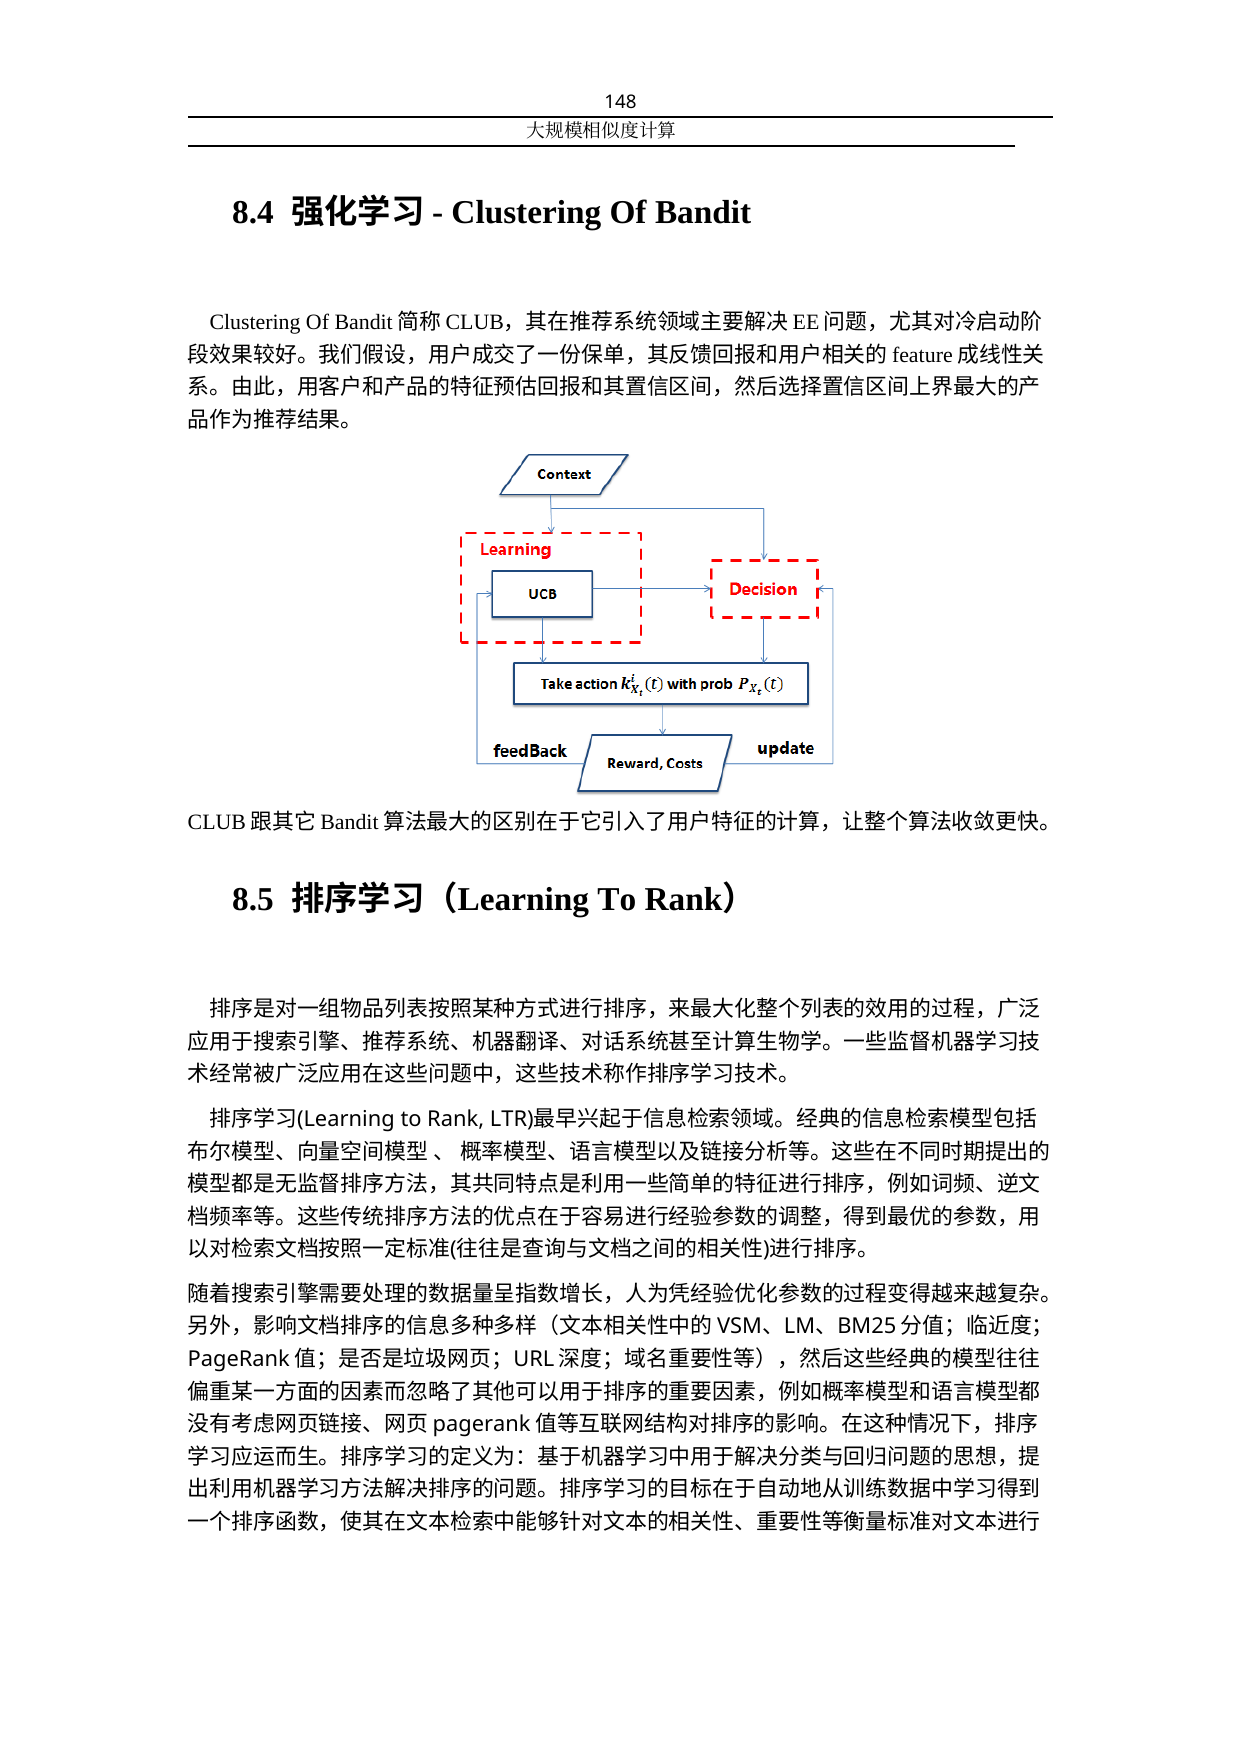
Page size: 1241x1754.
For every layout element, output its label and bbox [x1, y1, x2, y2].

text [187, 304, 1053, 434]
picture [441, 446, 843, 797]
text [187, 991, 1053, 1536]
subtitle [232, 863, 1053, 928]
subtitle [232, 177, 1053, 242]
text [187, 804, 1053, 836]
